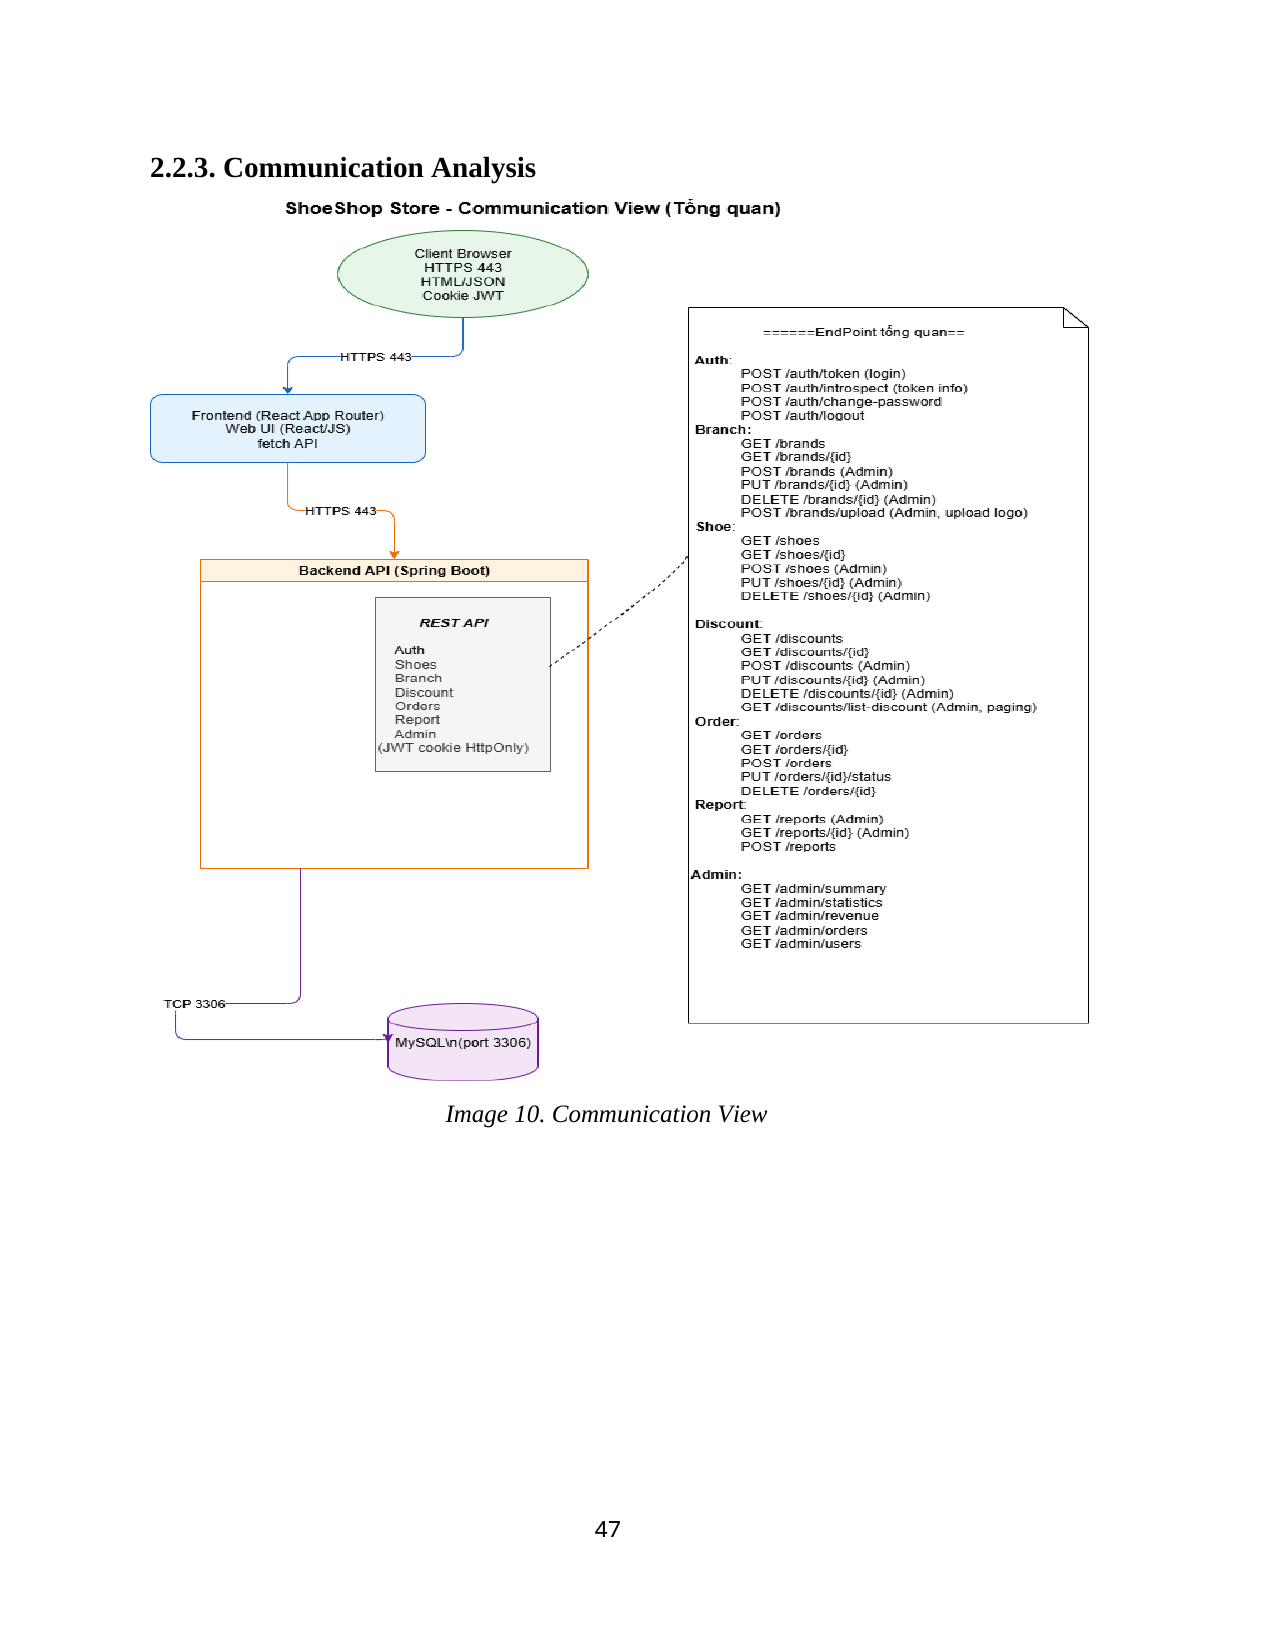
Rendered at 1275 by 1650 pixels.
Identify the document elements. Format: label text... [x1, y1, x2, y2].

text Image 10. Communication View [150, 1099, 1065, 1128]
picture [150, 191, 1091, 1081]
subtitle 2.2.3. Communication Analysis [150, 150, 1065, 183]
